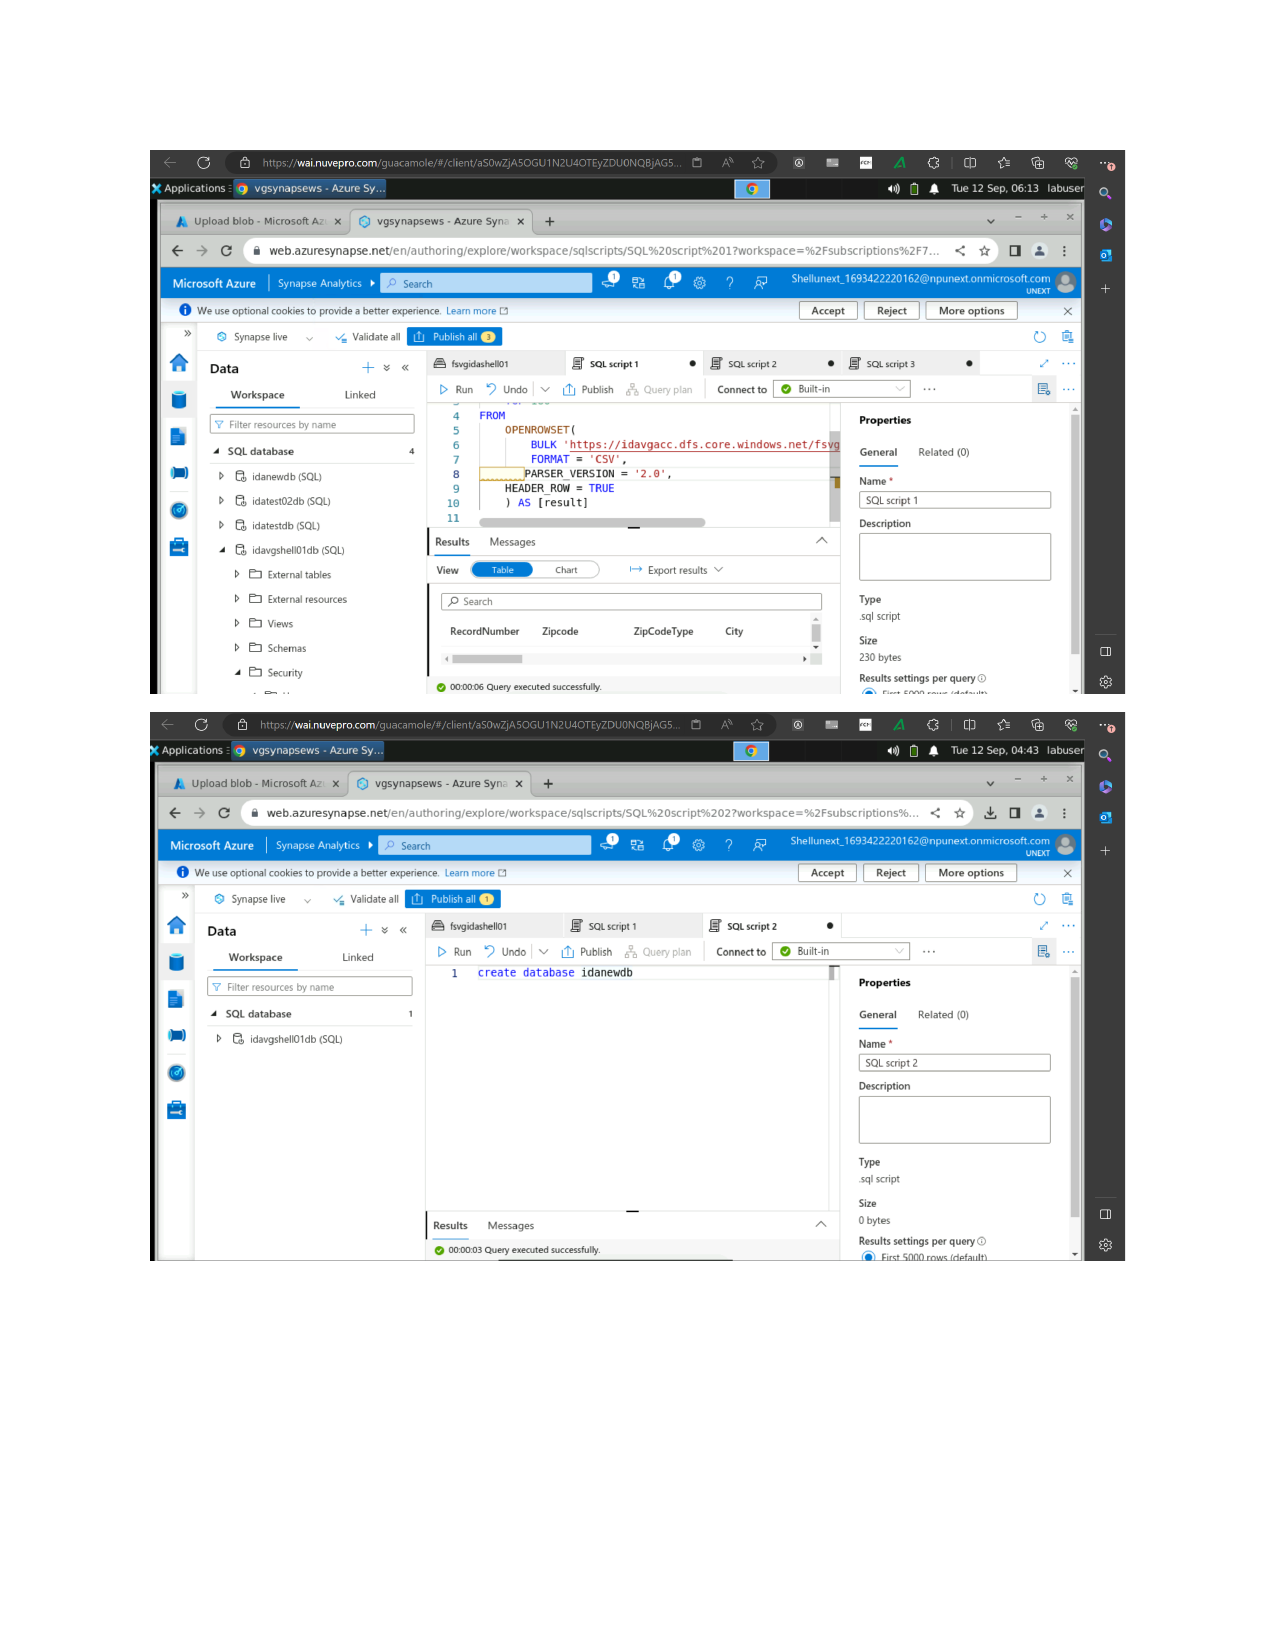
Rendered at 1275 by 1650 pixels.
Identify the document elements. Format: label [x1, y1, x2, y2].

picture [150, 150, 1125, 694]
picture [150, 712, 1125, 1261]
